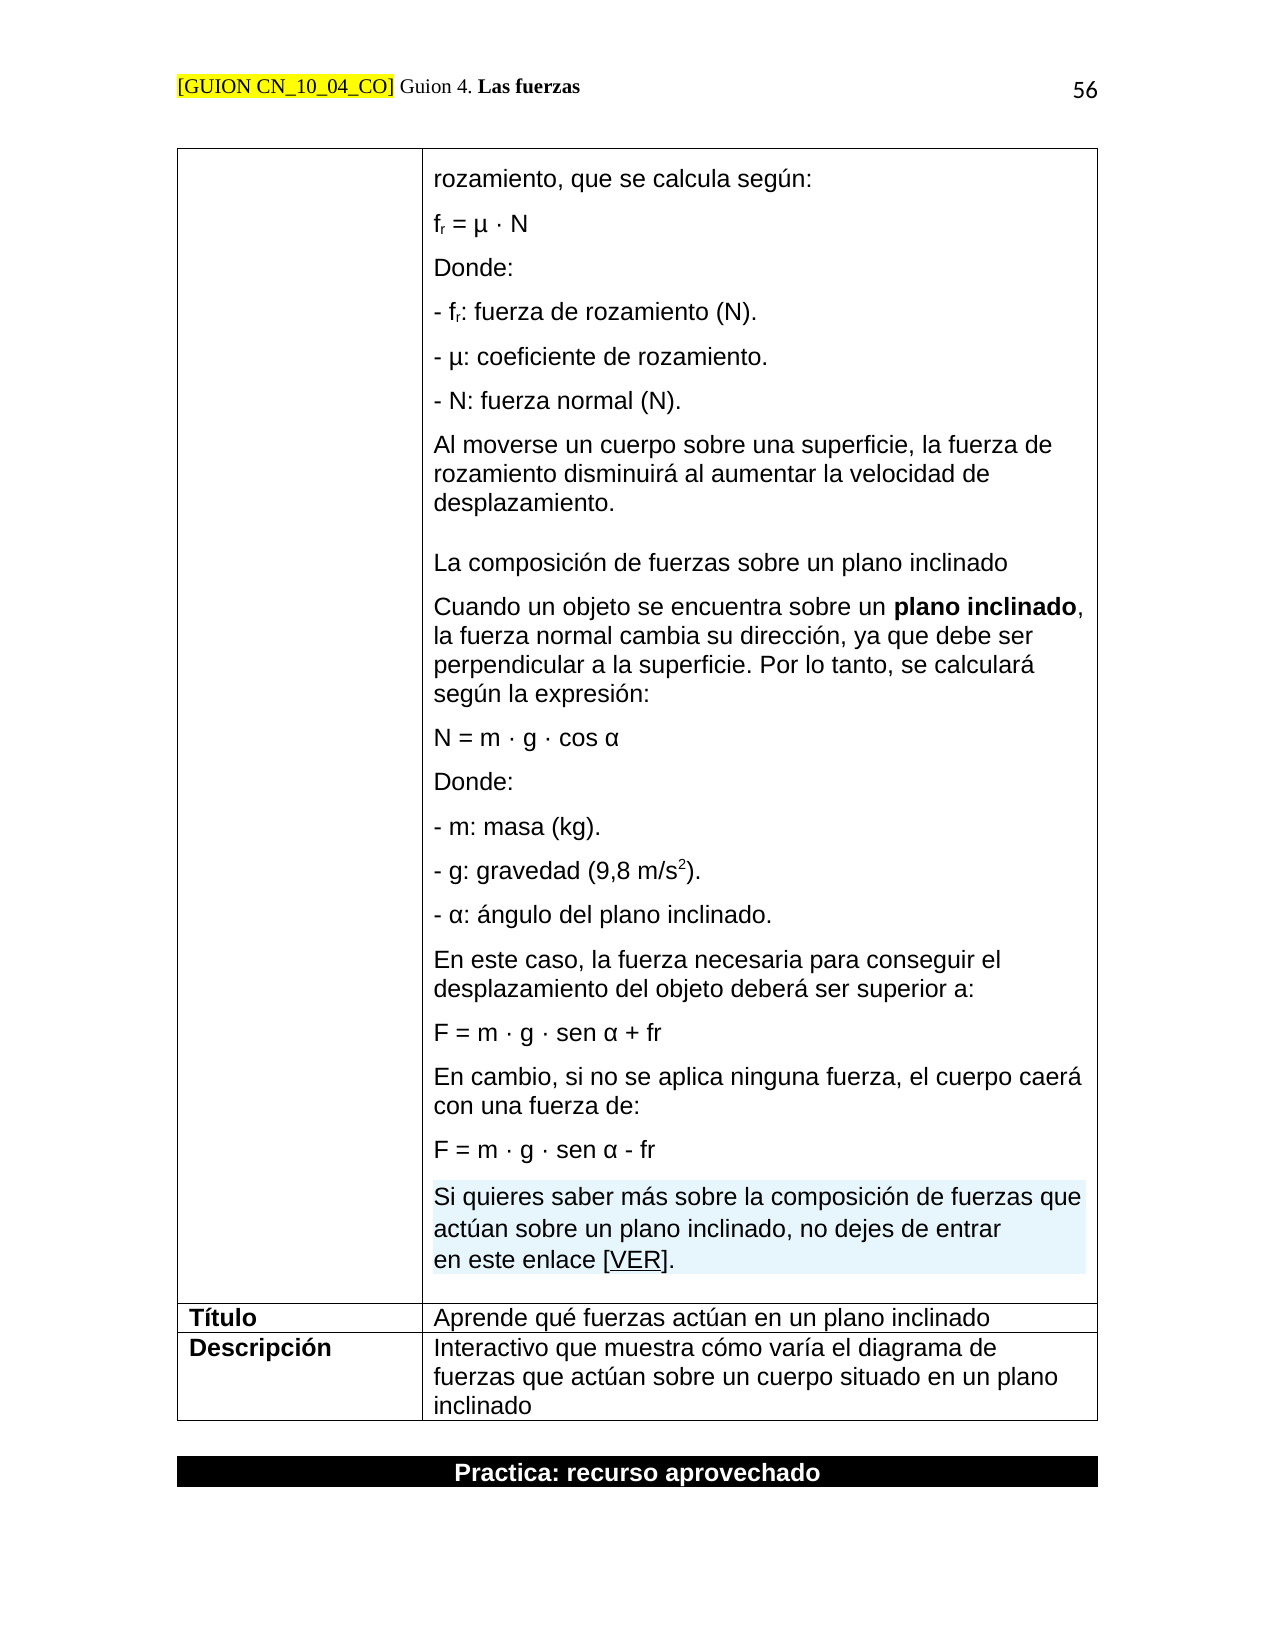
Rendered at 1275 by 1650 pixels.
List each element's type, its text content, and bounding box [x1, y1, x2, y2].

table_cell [423, 149, 1097, 1302]
table_cell Descripción [178, 1333, 422, 1419]
table_cell Aprende qué fuerzas actúan en un plano inclinado [423, 1304, 1097, 1332]
table_cell Título [178, 1304, 422, 1332]
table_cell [178, 149, 422, 1302]
table_cell Interactivo que muestra cómo varía el diagrama de fuerzas que actúan sobre un cuerpo situado en un plano inclinado [423, 1333, 1097, 1419]
table_header Practica: recurso aprovechado [178, 1458, 1097, 1486]
